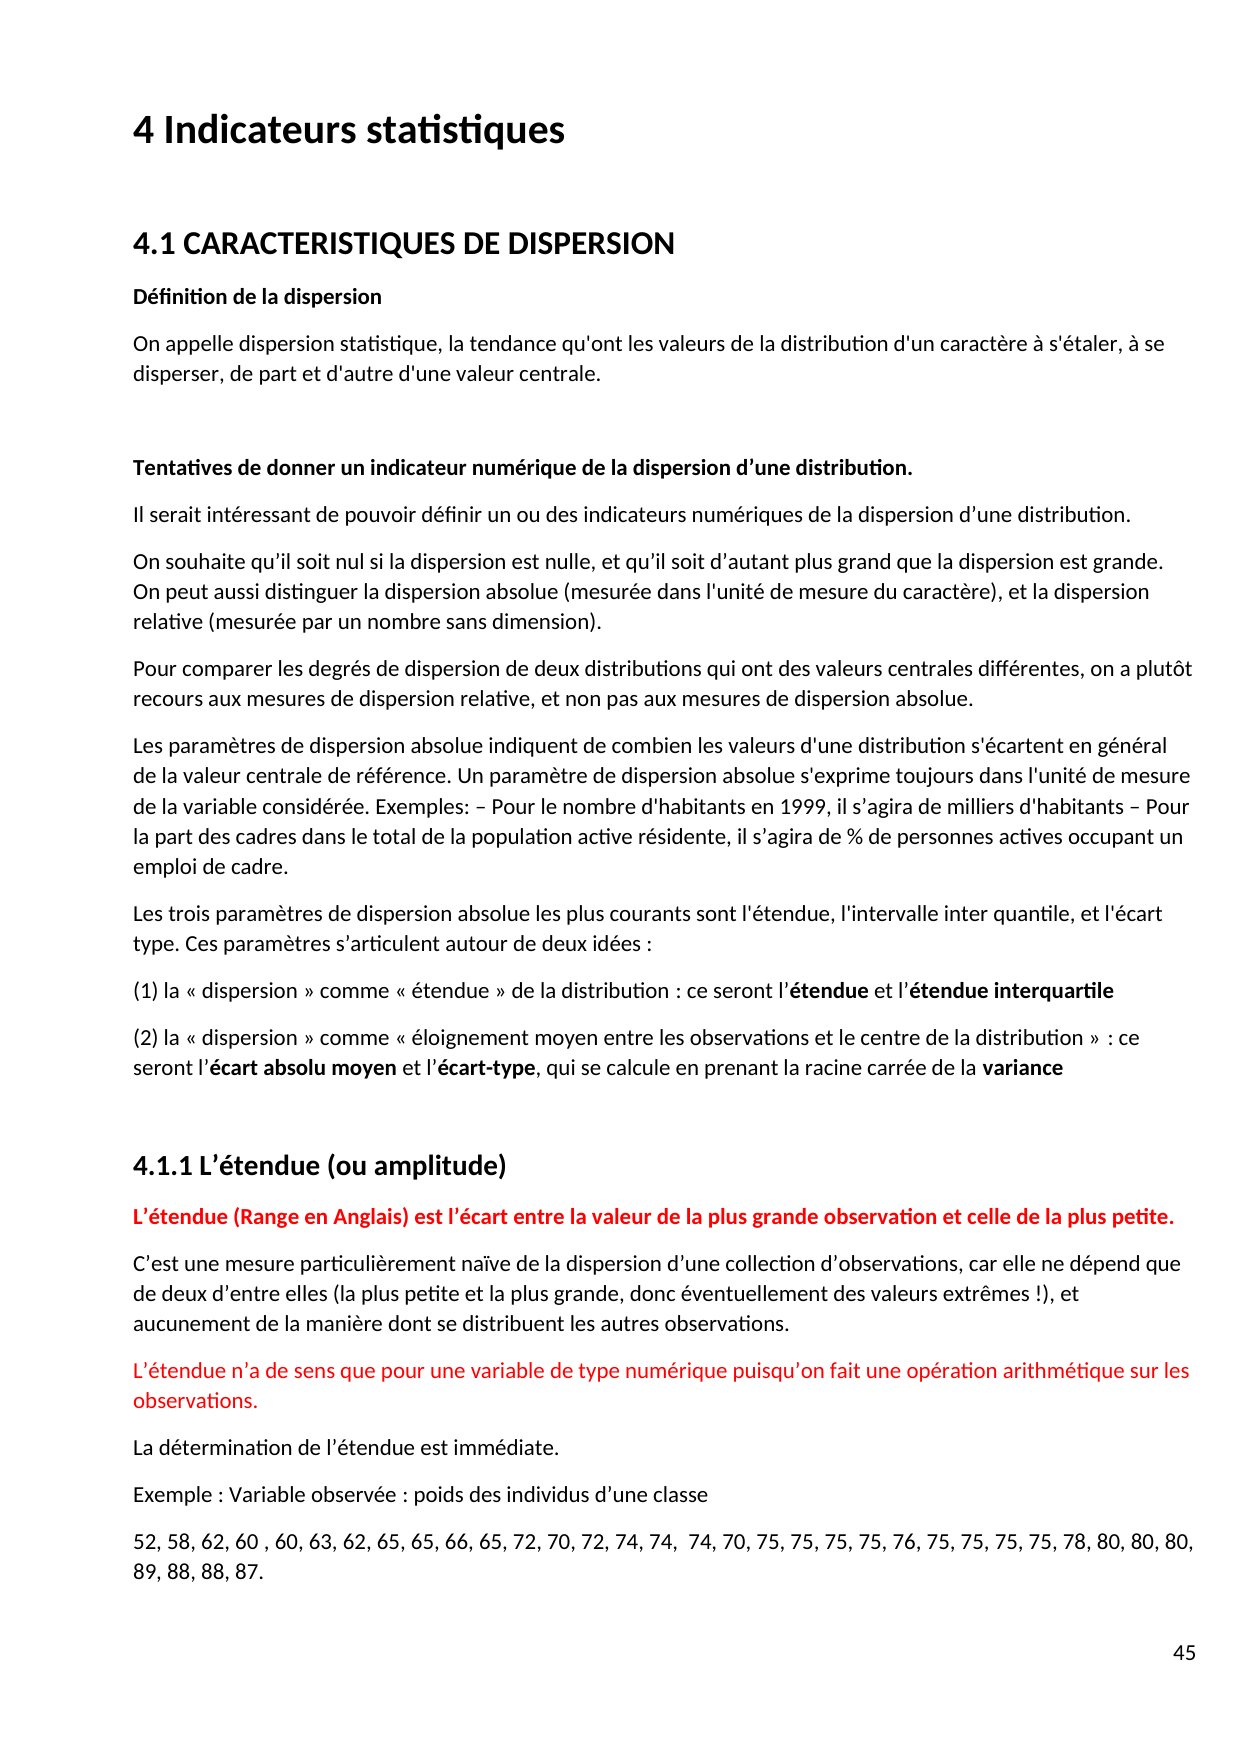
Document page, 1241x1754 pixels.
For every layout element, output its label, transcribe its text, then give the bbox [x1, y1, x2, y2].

text Définition de la dispersion [133, 282, 1196, 311]
text C’est une mesure particulièrement naïve de la dispersion d’une collection d’observations, car elle ne dépend que de deux d’entre elles (la plus petite et la plus grande, donc éventuellement des valeurs extrêmes !), et aucunement de la manière dont se distribuent les autres observations. [133, 1249, 1196, 1337]
text Les trois paramètres de dispersion absolue les plus courants sont l'étendue, l'intervalle inter quantile, et l'écart type. Ces paramètres s’articulent autour de deux idées : [133, 899, 1196, 957]
text 4.1.1 L’étendue (ou amplitude) [133, 1147, 1196, 1183]
text Pour comparer les degrés de dispersion de deux distributions qui ont des valeurs centrales différentes, on a plutôt recours aux mesures de dispersion relative, et non pas aux mesures de dispersion absolue. [133, 654, 1196, 713]
text On appelle dispersion statistique, la tendance qu'ont les valeurs de la distribution d'un caractère à s'étaler, à se disperser, de part et d'autre d'une valeur centrale. [133, 329, 1196, 388]
text (1) la « dispersion » comme « étendue » de la distribution : ce seront l’étendue et l’étendue interquartile [133, 976, 1196, 1004]
text Les paramètres de dispersion absolue indiquent de combien les valeurs d'une distribution s'écartent en général de la valeur centrale de référence. Un paramètre de dispersion absolue s'exprime toujours dans l'unité de mesure de la variable considérée. Exemples: – Pour le nombre d'habitants en 1999, il s’agira de milliers d'habitants – Pour la part des cadres dans le total de la population active résidente, il s’agira de % de personnes actives occupant un emploi de cadre. [133, 731, 1196, 880]
text Exemple : Variable observée : poids des individus d’une classe [133, 1480, 1196, 1508]
text Tentatives de donner un indicateur numérique de la dispersion d’une distribution. [133, 453, 1196, 481]
text 4.1 CARACTERISTIQUES DE DISPERSION [133, 222, 1196, 263]
text On souhaite qu’il soit nul si la dispersion est nulle, et qu’il soit d’autant plus grand que la dispersion est grande. On peut aussi distinguer la dispersion absolue (mesurée dans l'unité de mesure du caractère), et la dispersion relative (mesurée par un nombre sans dimension). [133, 547, 1196, 636]
text 52, 58, 62, 60 , 60, 63, 62, 65, 65, 66, 65, 72, 70, 72, 74, 74, 74, 70, 75, 75, 75, 75, 76, 75, 75, 75, 75, 78, 80, 80, 80, 89, 88, 88, 87. [133, 1527, 1196, 1585]
text L’étendue n’a de sens que pour une variable de type numérique puisqu’on fait une opération arithmétique sur les observations. [133, 1356, 1196, 1414]
text La détermination de l’étendue est immédiate. [133, 1433, 1196, 1461]
text Il serait intéressant de pouvoir définir un ou des indicateurs numériques de la dispersion d’une distribution. [133, 500, 1196, 528]
text 4 Indicateurs statistiques [133, 103, 1196, 154]
text (2) la « dispersion » comme « éloignement moyen entre les observations et le centre de la distribution » : ce seront l’écart absolu moyen et l’écart-type, qui se calcule en prenant la racine carrée de la variance [133, 1023, 1196, 1081]
text L’étendue (Range en Anglais) est l’écart entre la valeur de la plus grande observation et celle de la plus petite. [133, 1202, 1211, 1230]
